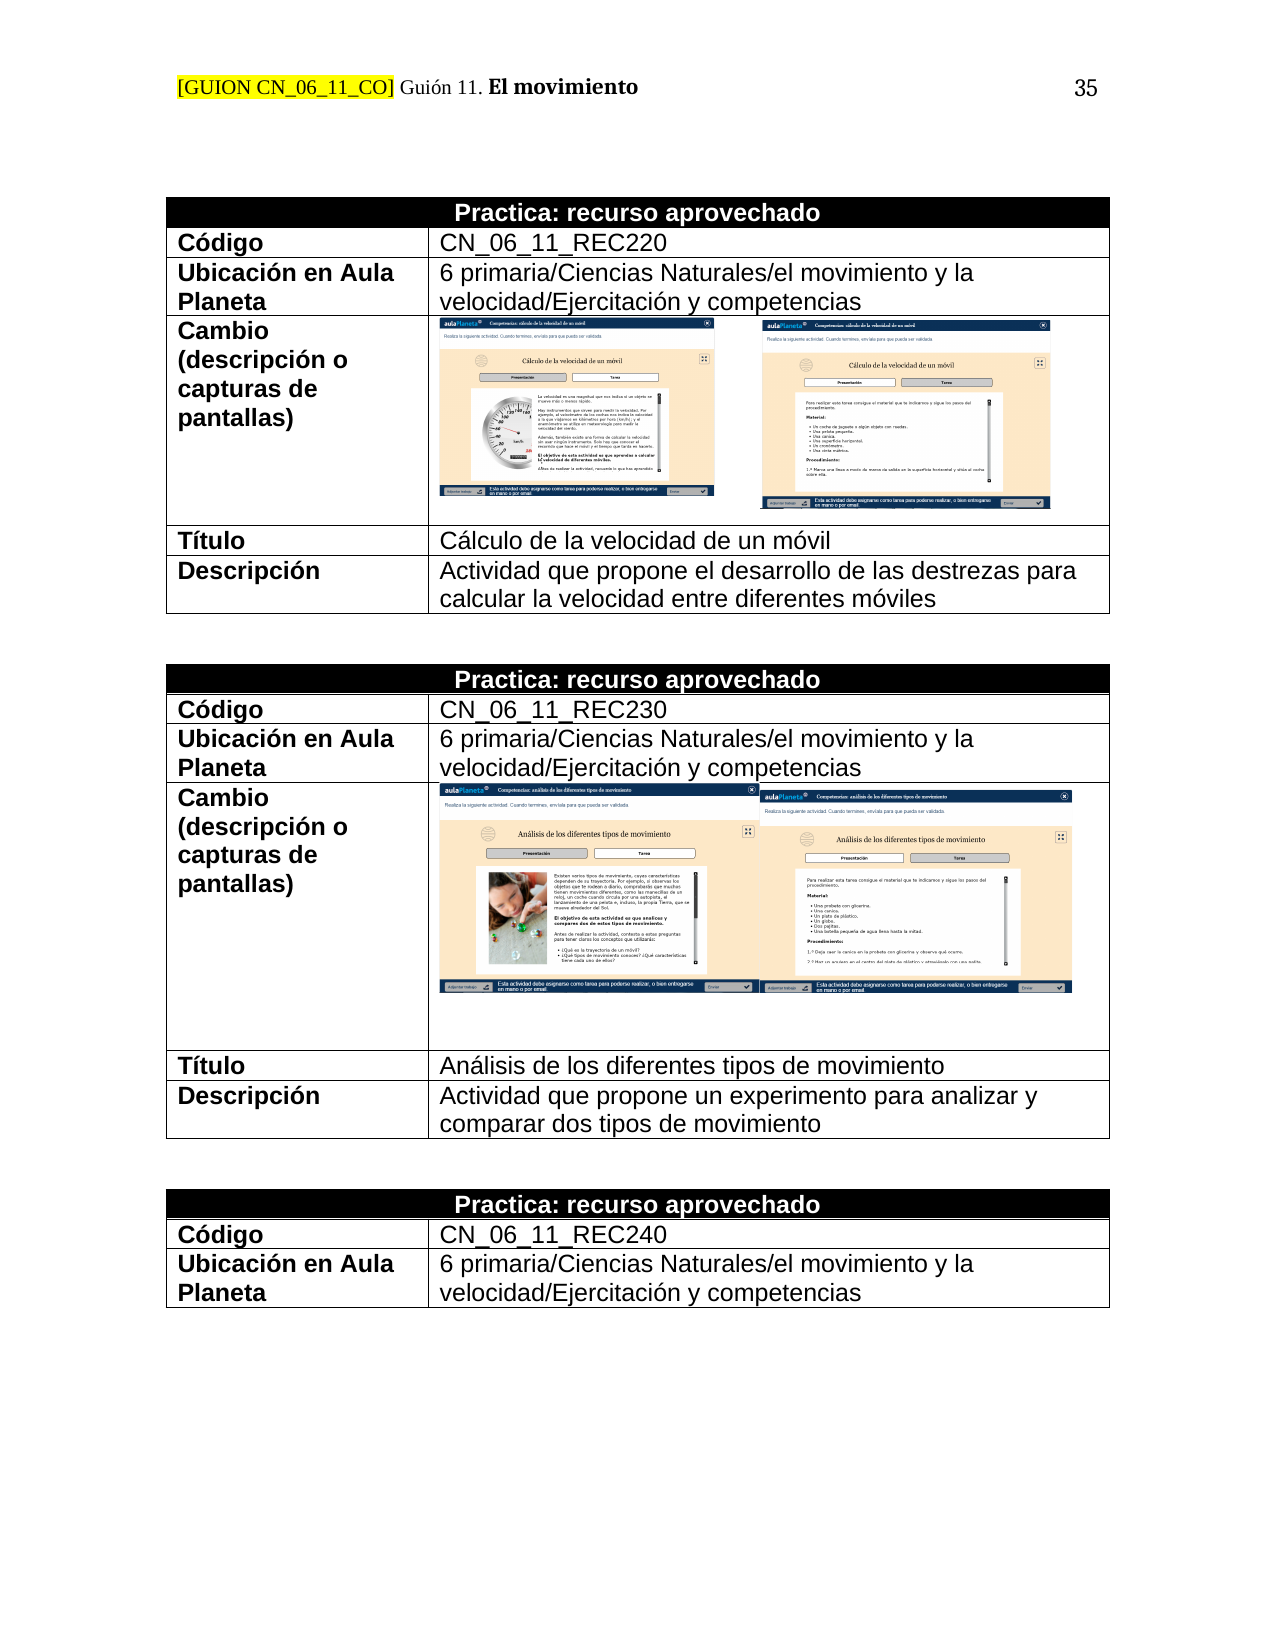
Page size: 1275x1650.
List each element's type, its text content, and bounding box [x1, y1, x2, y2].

picture [439, 782, 1073, 993]
table_cell [429, 783, 1109, 1050]
table_cell Cambio (descripción o capturas de pantallas) [167, 783, 428, 1050]
table_cell Actividad que propone el desarrollo de las destrezas para calcular la velocidad entre diferentes móviles [429, 556, 1109, 613]
table_cell Código [167, 228, 428, 257]
table_cell 6 primaria/Ciencias Naturales/el movimiento y la velocidad/Ejercitación y competencias [429, 258, 1109, 315]
table_cell Análisis de los diferentes tipos de movimiento [429, 1051, 1109, 1079]
table_cell Título [167, 526, 428, 554]
table_cell Título [167, 1051, 428, 1079]
table_cell Ubicación en Aula Planeta [167, 258, 428, 315]
table_cell [429, 316, 1109, 525]
table_cell 6 primaria/Ciencias Naturales/el movimiento y la velocidad/Ejercitación y competencias [429, 724, 1109, 782]
table_cell 6 primaria/Ciencias Naturales/el movimiento y la velocidad/Ejercitación y competencias [429, 1249, 1109, 1307]
table_cell Código [167, 1220, 428, 1248]
table_header Practica: recurso aprovechado [167, 198, 1109, 227]
table_cell Cambio (descripción o capturas de pantallas) [167, 316, 428, 525]
table_cell Cálculo de la velocidad de un móvil [429, 526, 1109, 554]
table_cell Descripción [167, 1081, 428, 1138]
table_cell Ubicación en Aula Planeta [167, 1249, 428, 1307]
table_cell Código [167, 695, 428, 723]
table_cell Descripción [167, 556, 428, 613]
table_header Practica: recurso aprovechado [167, 1190, 1109, 1218]
picture [760, 320, 1051, 509]
table_cell CN_06_11_REC240 [429, 1220, 1109, 1248]
table_cell Actividad que propone un experimento para analizar y comparar dos tipos de movimiento [429, 1081, 1109, 1138]
table_cell Ubicación en Aula Planeta [167, 724, 428, 782]
table_header Practica: recurso aprovechado [167, 665, 1109, 693]
picture [439, 316, 716, 496]
table_cell CN_06_11_REC230 [429, 695, 1109, 723]
table_cell CN_06_11_REC220 [429, 228, 1109, 257]
